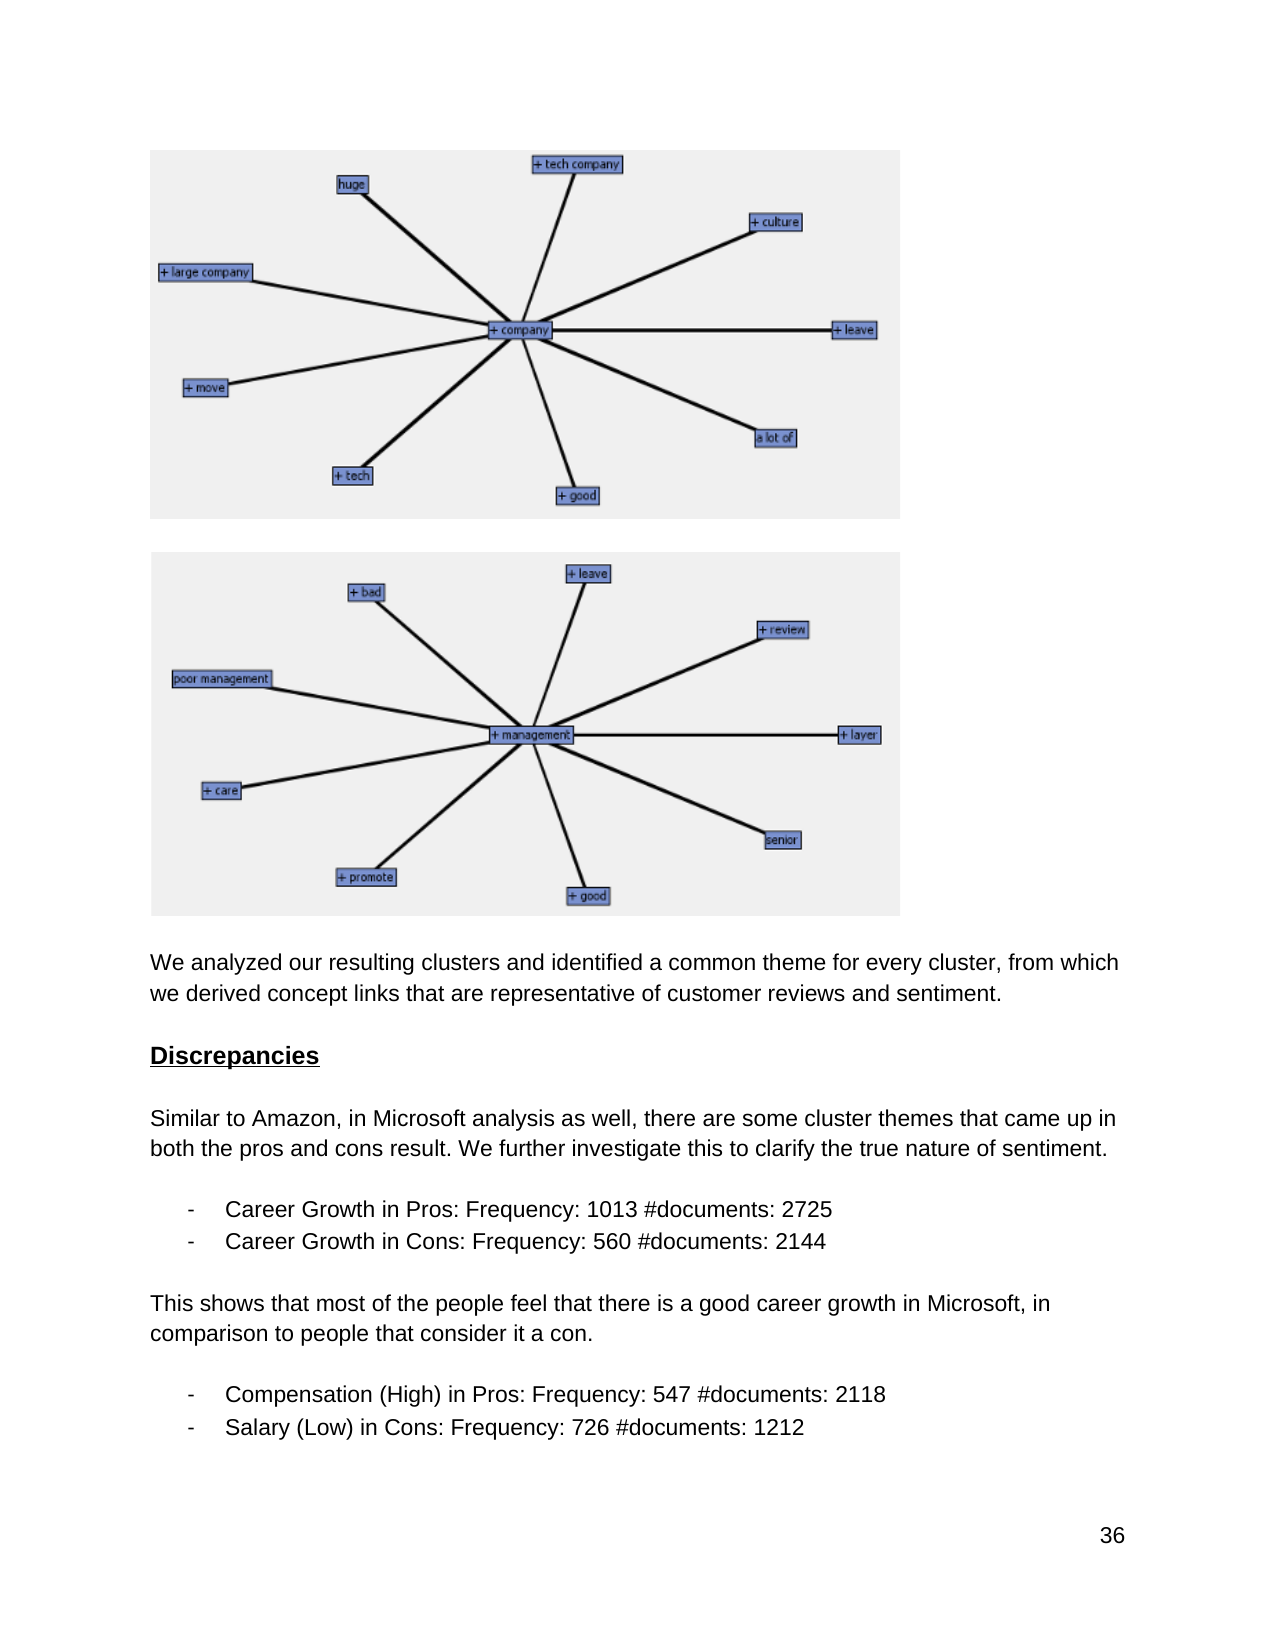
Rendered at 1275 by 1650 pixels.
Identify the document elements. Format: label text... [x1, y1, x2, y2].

picture [150, 552, 901, 916]
text This shows that most of the people feel that there is a good career growth in Microsoft, in comparison to people that consider it a con. [150, 1290, 1125, 1377]
picture [150, 150, 901, 519]
list Career Growth in Cons: Frequency: 560 #documents: 2144 [187, 1227, 1125, 1256]
text Discrepancies [150, 1041, 1125, 1069]
text Similar to Amazon, in Microsoft analysis as well, there are some cluster themes that came up in both the pros and cons result. We further investigate this to clarify the true nature of sentiment. [150, 1105, 1125, 1161]
list Salary (Low) in Cons: Frequency: 726 #documents: 1212 [187, 1413, 1125, 1441]
list Career Growth in Pros: Frequency: 1013 #documents: 2725 [187, 1195, 1125, 1223]
text We analyzed our resulting clusters and identified a common theme for every cluster, from which we derived concept links that are representative of customer reviews and sentiment. [150, 949, 1125, 1006]
list Compensation (High) in Pros: Frequency: 547 #documents: 2118 [187, 1381, 1125, 1408]
